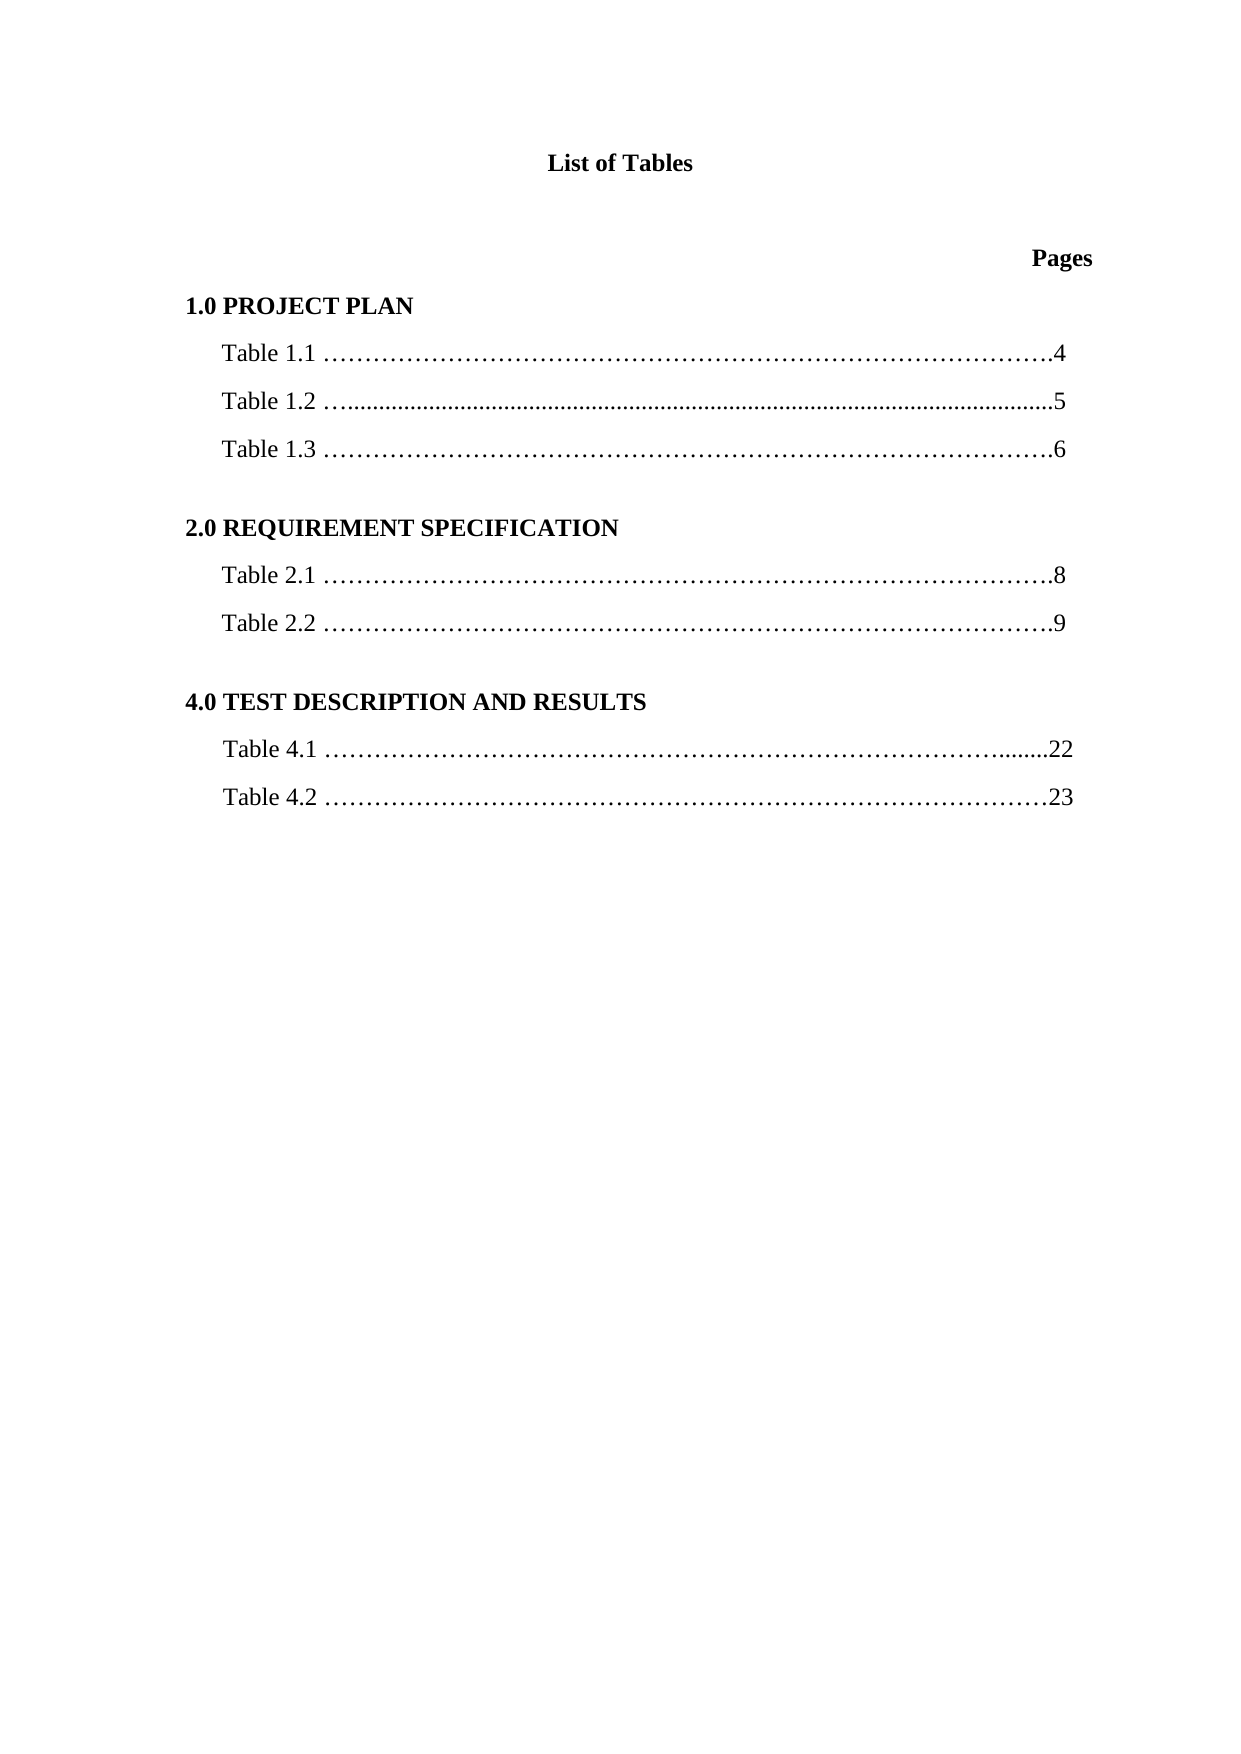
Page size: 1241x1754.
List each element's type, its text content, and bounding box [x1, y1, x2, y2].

text Table 1.3 …………………………………………………………………………….6 [148, 434, 1093, 463]
text Table 2.1 …………………………………………………………………………….8 [148, 560, 1093, 589]
text Table 2.2 …………………………………………………………………………….9 [148, 608, 1093, 637]
text Table 1.1 …………………………………………………………………………….4 [148, 338, 1093, 367]
list TEST DESCRIPTION AND RESULTS [185, 687, 1093, 716]
text Pages [885, 243, 1093, 272]
text Table 1.2 ….................................................................................................................5 [148, 386, 1093, 415]
text Table 4.2 ……………………………………………………………………………23 [149, 782, 1093, 811]
text Table 4.1 ………………………………………………………………………........22 [149, 734, 1093, 763]
list REQUIREMENT SPECIFICATION [185, 513, 1093, 541]
list PROJECT PLAN [185, 291, 1093, 319]
text List of Tables [148, 148, 1093, 176]
